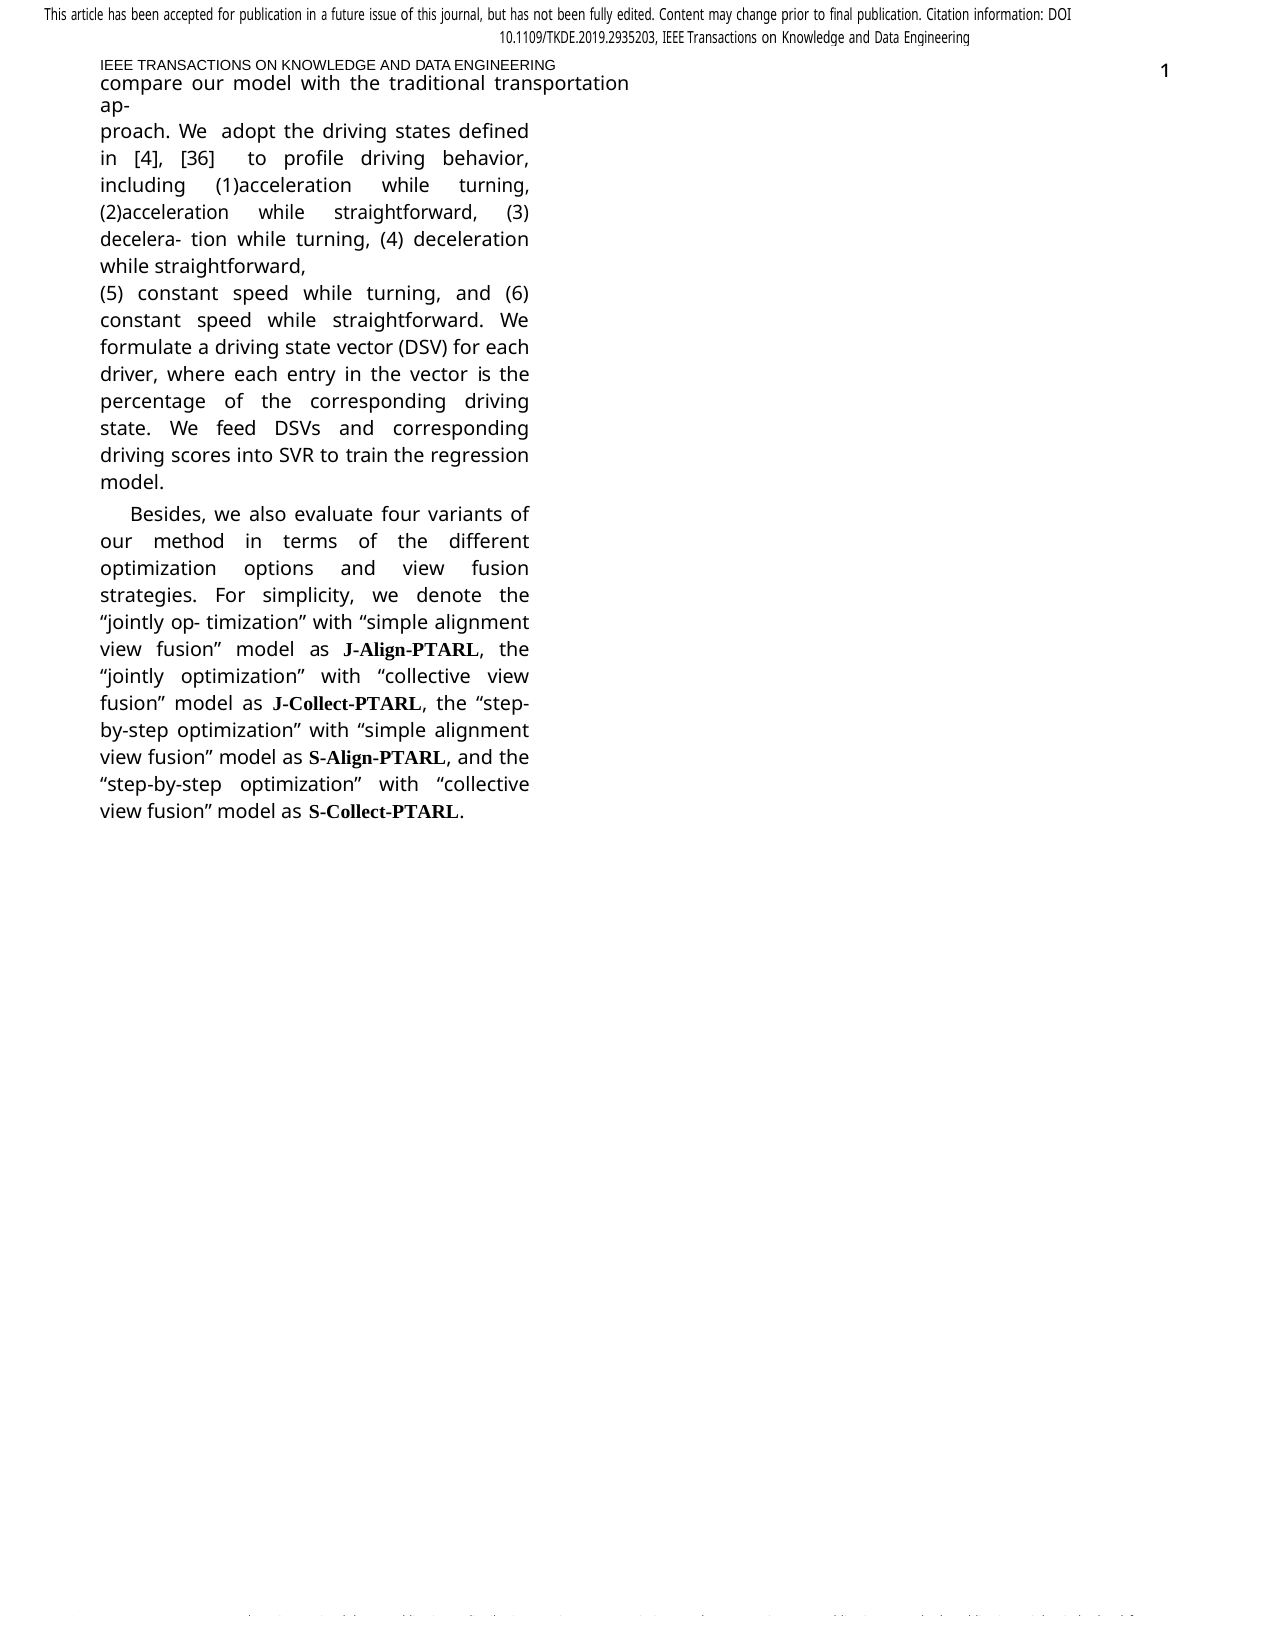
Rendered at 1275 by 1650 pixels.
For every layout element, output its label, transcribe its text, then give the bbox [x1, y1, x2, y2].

text (5) constant speed while turning, and (6) constant speed while straightforward. We formulate a driving state vector (DSV) for each driver, where each entry in the vector is the percentage of the corresponding driving state. We feed DSVs and corresponding driving scores into SVR to train the regression model. [100, 279, 529, 495]
text proach. We adopt the driving states defined in [4], [36] to profile driving behavior, including (1)acceleration while turning, (2)acceleration while straightforward, (3) decelera- tion while turning, (4) deceleration while straightforward, [100, 117, 529, 279]
text Besides, we also evaluate four variants of our method in terms of the different optimization options and view fusion strategies. For simplicity, we denote the “jointly op- timization” with “simple alignment view fusion” model as J-Align-PTARL, the “jointly optimization” with “collective view fusion” model as J-Collect-PTARL, the “step-by-step optimization” with “simple alignment view fusion” model as S-Align-PTARL, and the “step-by-step optimization” with “collective view fusion” model as S-Collect-PTARL. [100, 501, 529, 824]
text compare our model with the traditional transportation ap- [100, 73, 629, 117]
